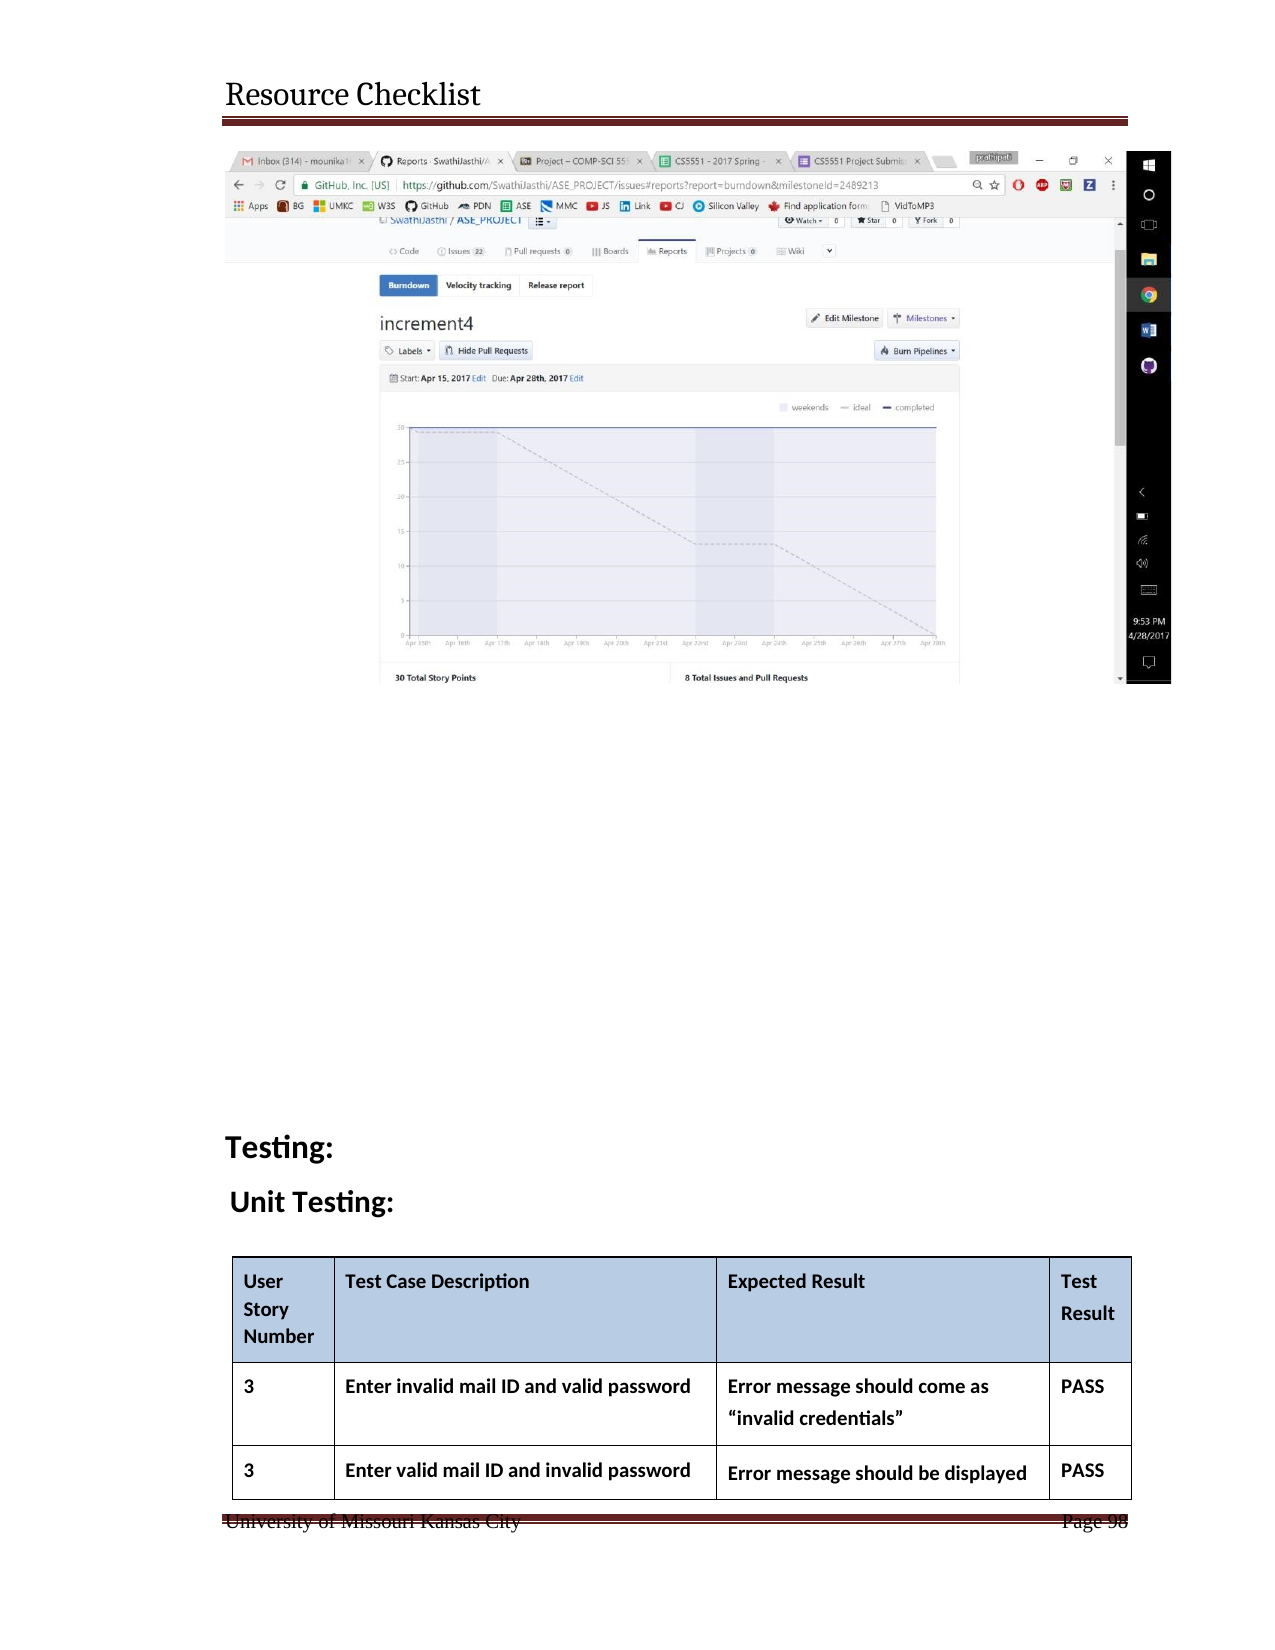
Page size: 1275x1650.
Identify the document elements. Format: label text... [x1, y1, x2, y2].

text Testing: [225, 1126, 1133, 1167]
table_header Expected Result [717, 1258, 1049, 1362]
table_cell Enter invalid mail ID and valid password [335, 1363, 716, 1445]
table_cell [335, 1446, 716, 1499]
table_cell 3 [233, 1446, 334, 1499]
table_cell PASS [1050, 1446, 1131, 1499]
table_header User Story Number [233, 1258, 334, 1362]
table_header Test Case Description [335, 1258, 716, 1362]
text Unit Testing: [229, 1182, 1133, 1220]
table_cell PASS [1050, 1363, 1131, 1445]
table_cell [717, 1363, 1049, 1445]
table_header Test Result [1050, 1258, 1131, 1362]
picture [225, 151, 1172, 684]
table_cell 3 [233, 1363, 334, 1445]
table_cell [717, 1446, 1049, 1499]
